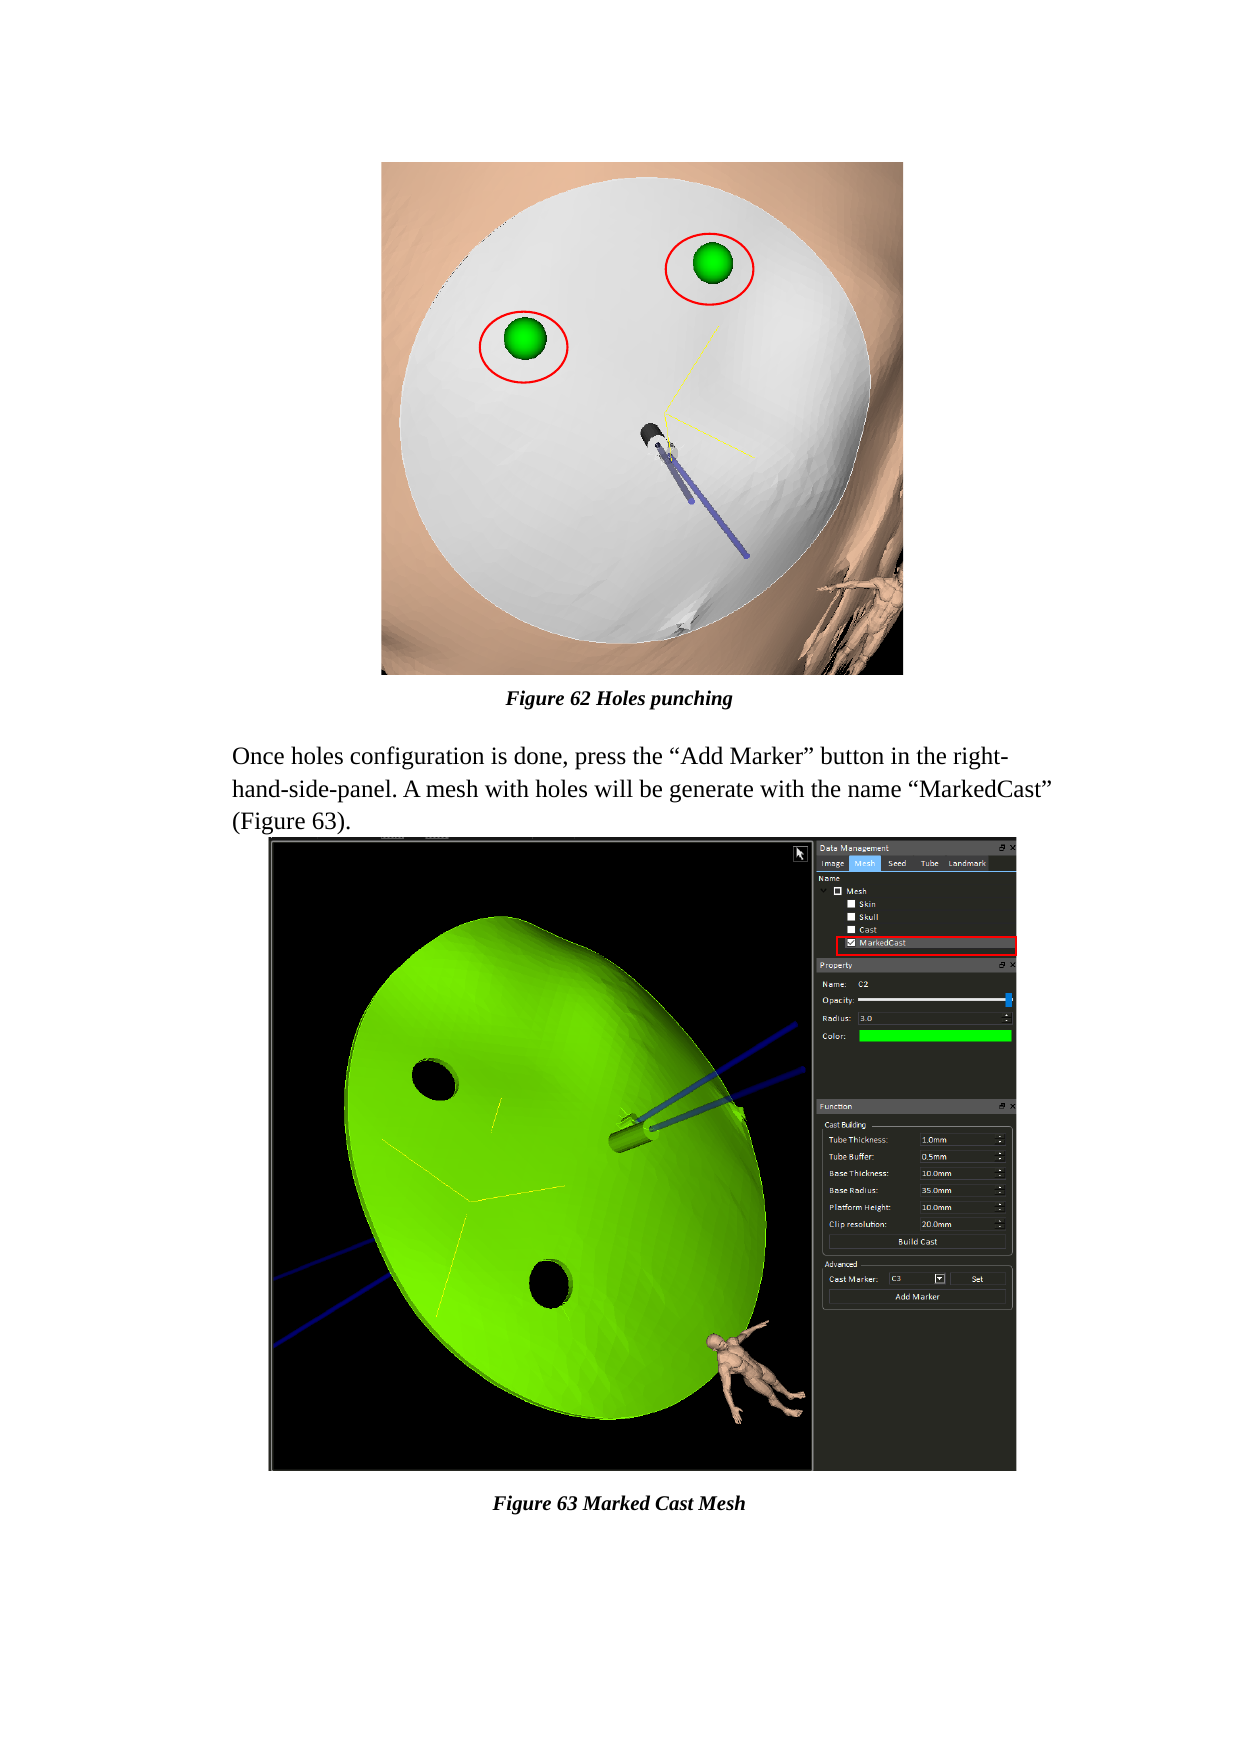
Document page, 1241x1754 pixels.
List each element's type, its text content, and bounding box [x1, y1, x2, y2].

picture [268, 837, 1017, 1471]
picture [838, 938, 1015, 954]
picture [381, 162, 904, 675]
